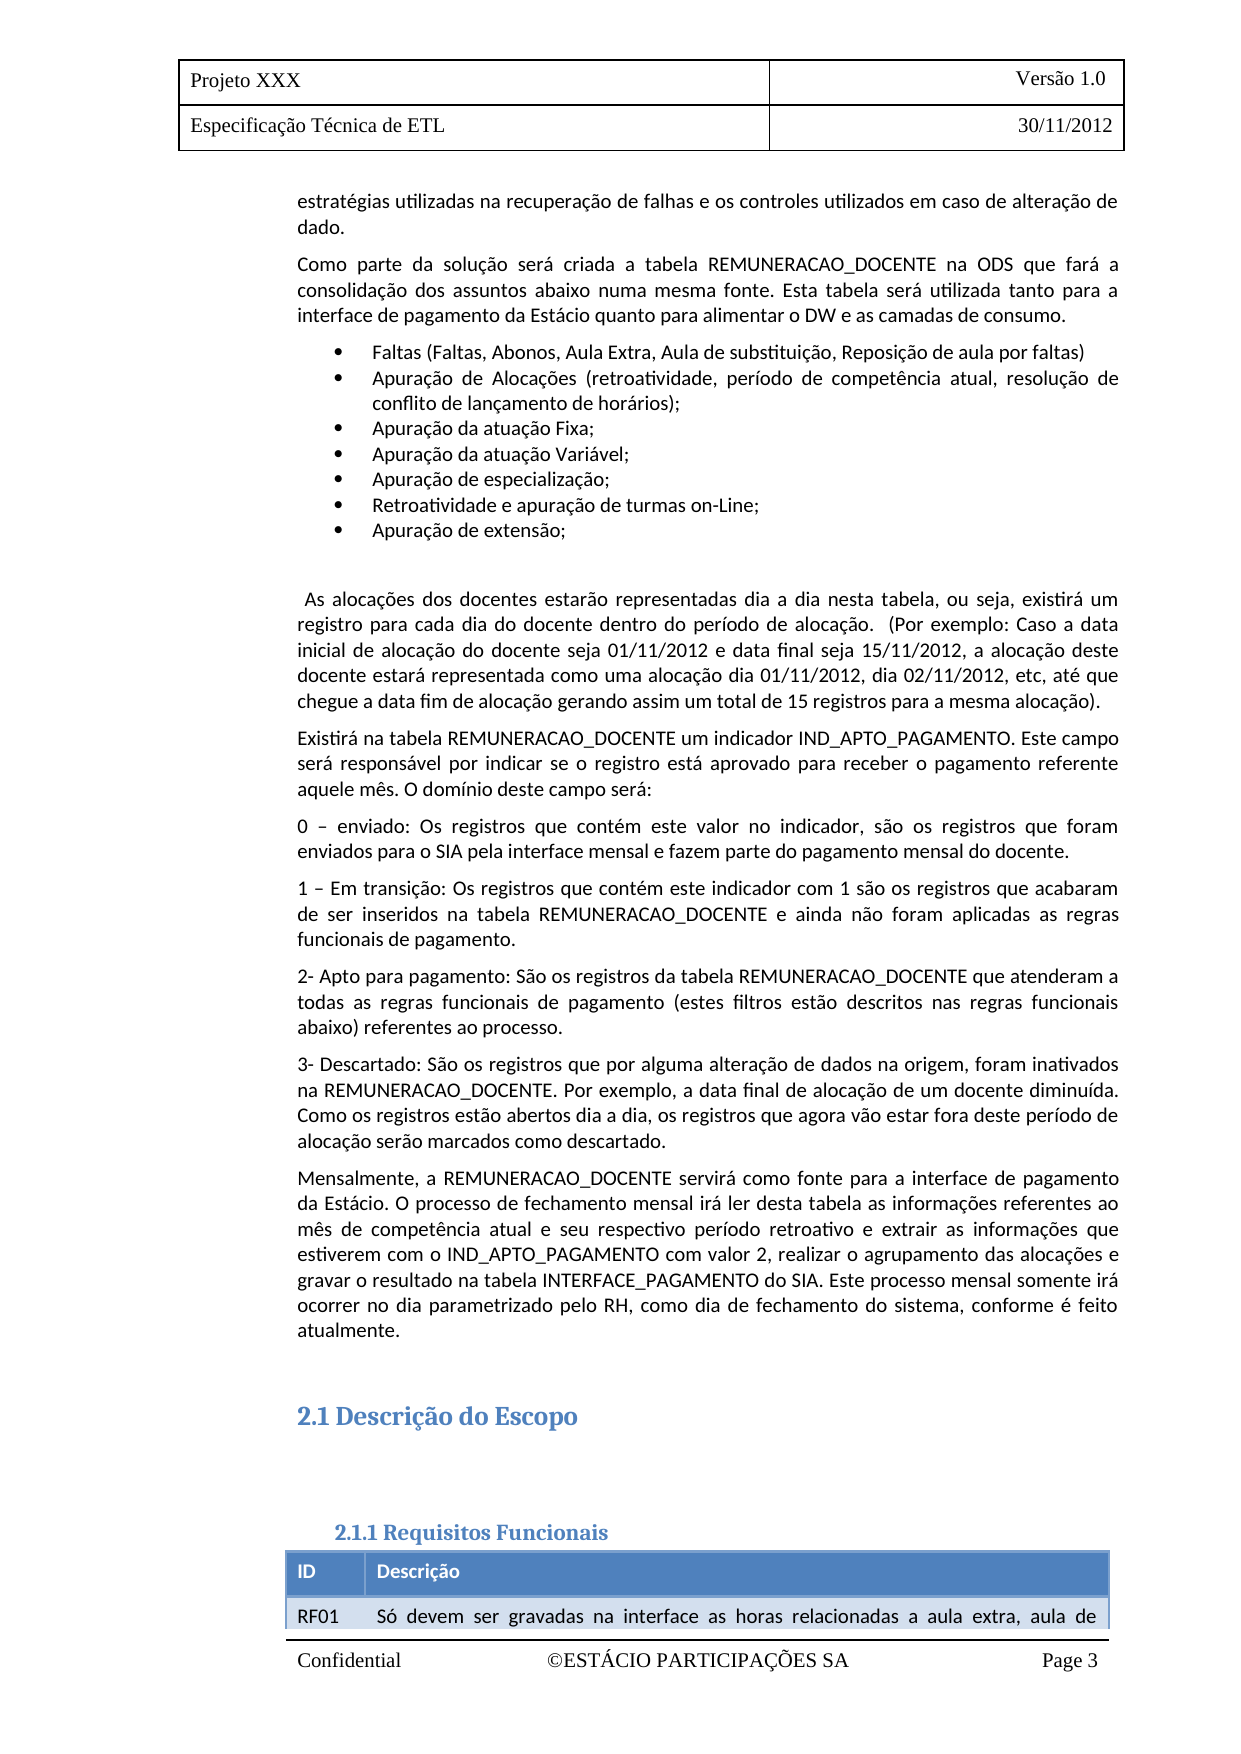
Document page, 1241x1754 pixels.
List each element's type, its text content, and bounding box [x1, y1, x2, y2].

text 0 – enviado: Os registros que contém este valor no indicador, são os registros que foram enviados para o SIA pela interface mensal e fazem parte do pagamento mensal do docente. [297, 813, 1120, 864]
list Apuração da atuação Variável; [334, 441, 1120, 466]
list Retroatividade e apuração de turmas on-Line; [334, 492, 1120, 517]
list Apuração de Alocações (retroatividade, período de competência atual, resolução de conflito de lançamento de horários); [334, 365, 1120, 416]
list Apuração da atuação Fixa; [334, 416, 1120, 441]
text Como parte da solução será criada a tabela REMUNERACAO_DOCENTE na ODS que fará a consolidação dos assuntos abaixo numa mesma fonte. Esta tabela será utilizada tanto para a interface de pagamento da Estácio quanto para alimentar o DW e as camadas de consumo. [297, 251, 1120, 328]
text Descrição do Escopo [297, 1401, 1120, 1432]
text Existirá na tabela REMUNERACAO_DOCENTE um indicador IND_APTO_PAGAMENTO. Este campo será responsável por indicar se o registro está aprovado para receber o pagamento referente aquele mês. O domínio deste campo será: [297, 725, 1120, 801]
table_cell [365, 1598, 1108, 1629]
text 2- Apto para pagamento: São os registros da tabela REMUNERACAO_DOCENTE que atenderam a todas as regras funcionais de pagamento (estes filtros estão descritos nas regras funcionais abaixo) referentes ao processo. [297, 964, 1120, 1040]
table_header Descrição [366, 1553, 1108, 1595]
text 3- Descartado: São os registros que por alguma alteração de dados na origem, foram inativados na REMUNERACAO_DOCENTE. Por exemplo, a data final de alocação de um docente diminuída. Como os registros estão abertos dia a dia, os registros que agora vão estar fora deste período de alocação serão marcados como descartado. [297, 1052, 1120, 1153]
text 1 – Em transição: Os registros que contém este indicador com 1 são os registros que acabaram de ser inseridos na tabela REMUNERACAO_DOCENTE e ainda não foram aplicadas as regras funcionais de pagamento. [297, 876, 1120, 952]
list Faltas (Faltas, Abonos, Aula Extra, Aula de substituição, Reposição de aula por faltas) [334, 339, 1120, 365]
list Apuração de extensão; [334, 517, 1120, 543]
text Requisitos Funcionais [334, 1520, 1120, 1546]
text Mensalmente, a REMUNERACAO_DOCENTE servirá como fonte para a interface de pagamento da Estácio. O processo de fechamento mensal irá ler desta tabela as informações referentes ao mês de competência atual e seu respectivo período retroativo e extrair as informações que estiverem com o IND_APTO_PAGAMENTO com valor 2, realizar o agrupamento das alocações e gravar o resultado na tabela INTERFACE_PAGAMENTO do SIA. Este processo mensal somente irá ocorrer no dia parametrizado pelo RH, como dia de fechamento do sistema, conforme é feito atualmente. [297, 1165, 1120, 1343]
list Apuração de especialização; [334, 466, 1120, 492]
table_header ID [287, 1553, 364, 1595]
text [297, 189, 1120, 239]
table_cell RF01 [287, 1598, 365, 1629]
text As alocações dos docentes estarão representadas dia a dia nesta tabela, ou seja, existirá um registro para cada dia do docente dentro do período de alocação. (Por exemplo: Caso a data inicial de alocação do docente seja 01/11/2012 e data final seja 15/11/2012, a alocação deste docente estará representada como uma alocação dia 01/11/2012, dia 02/11/2012, etc, até que chegue a data fim de alocação gerando assim um total de 15 registros para a mesma alocação). [297, 586, 1120, 713]
